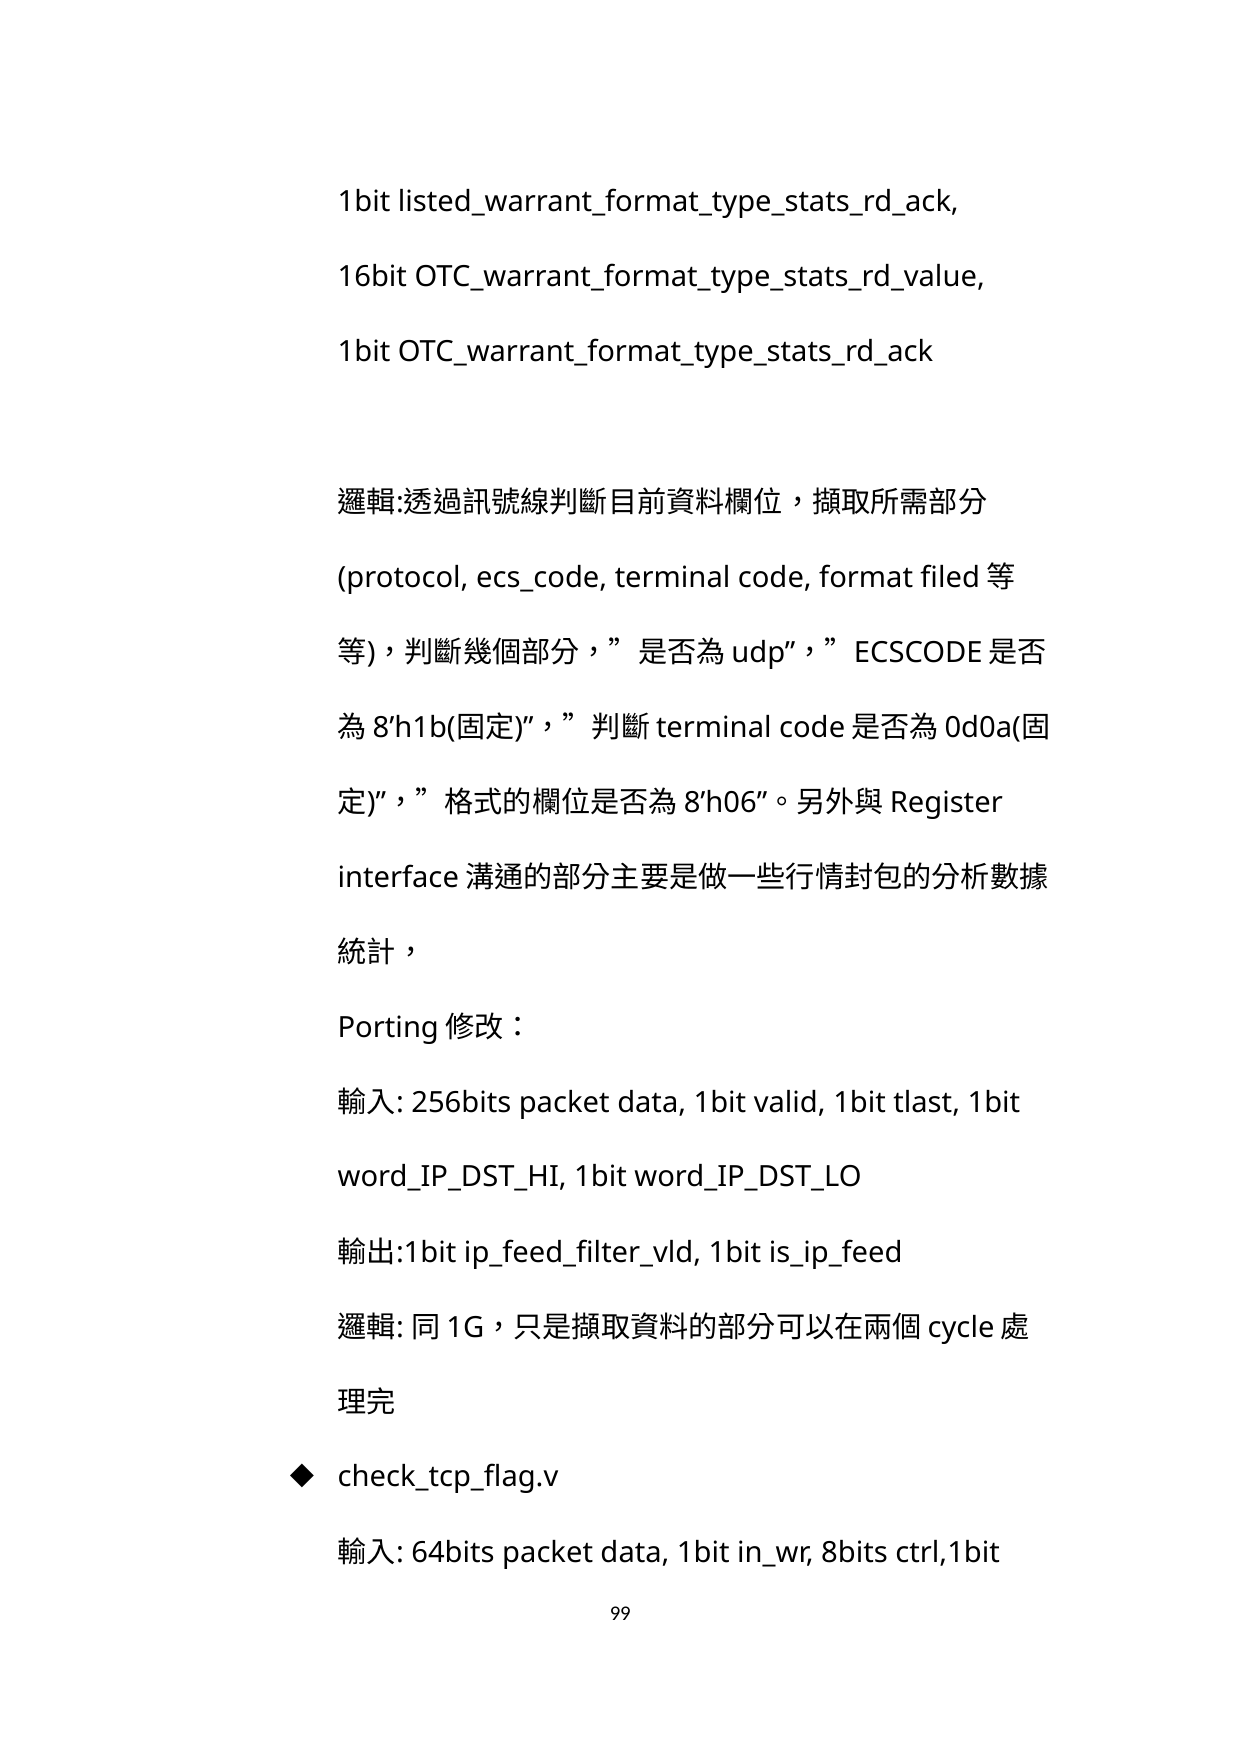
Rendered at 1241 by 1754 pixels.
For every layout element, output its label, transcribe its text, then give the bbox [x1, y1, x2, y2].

list 16bit OTC_warrant_format_type_stats_rd_value, [337, 237, 1053, 312]
list 1bit listed_warrant_format_type_stats_rd_ack, [337, 162, 1053, 237]
list 輸入: 256bits packet data, 1bit valid, 1bit tlast, 1bit word_IP_DST_HI, 1bit word_IP_DST_LO [337, 1062, 1053, 1212]
list 1bit OTC_warrant_format_type_stats_rd_ack [337, 312, 1053, 387]
list 邏輯: 同1G，只是擷取資料的部分可以在兩個cycle處理完 [337, 1287, 1053, 1437]
list 輸出:1bit ip_feed_filter_vld, 1bit is_ip_feed [337, 1212, 1053, 1287]
list check_tcp_flag.v [287, 1437, 1053, 1512]
text Porting修改： [337, 987, 1053, 1062]
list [337, 1512, 1053, 1587]
list 邏輯:透過訊號線判斷目前資料欄位，擷取所需部分(protocol, ecs_code, terminal code, format filed等等)，判斷幾個部分，”是否為udp”，”ECSCODE是否為8’h1b(固定)”，”判斷terminal code是否為0d0a(固定)”，”格式的欄位是否為8’h06”。另外與Register interface溝通的部分主要是做一些行情封包的分析數據統計， [337, 462, 1053, 987]
